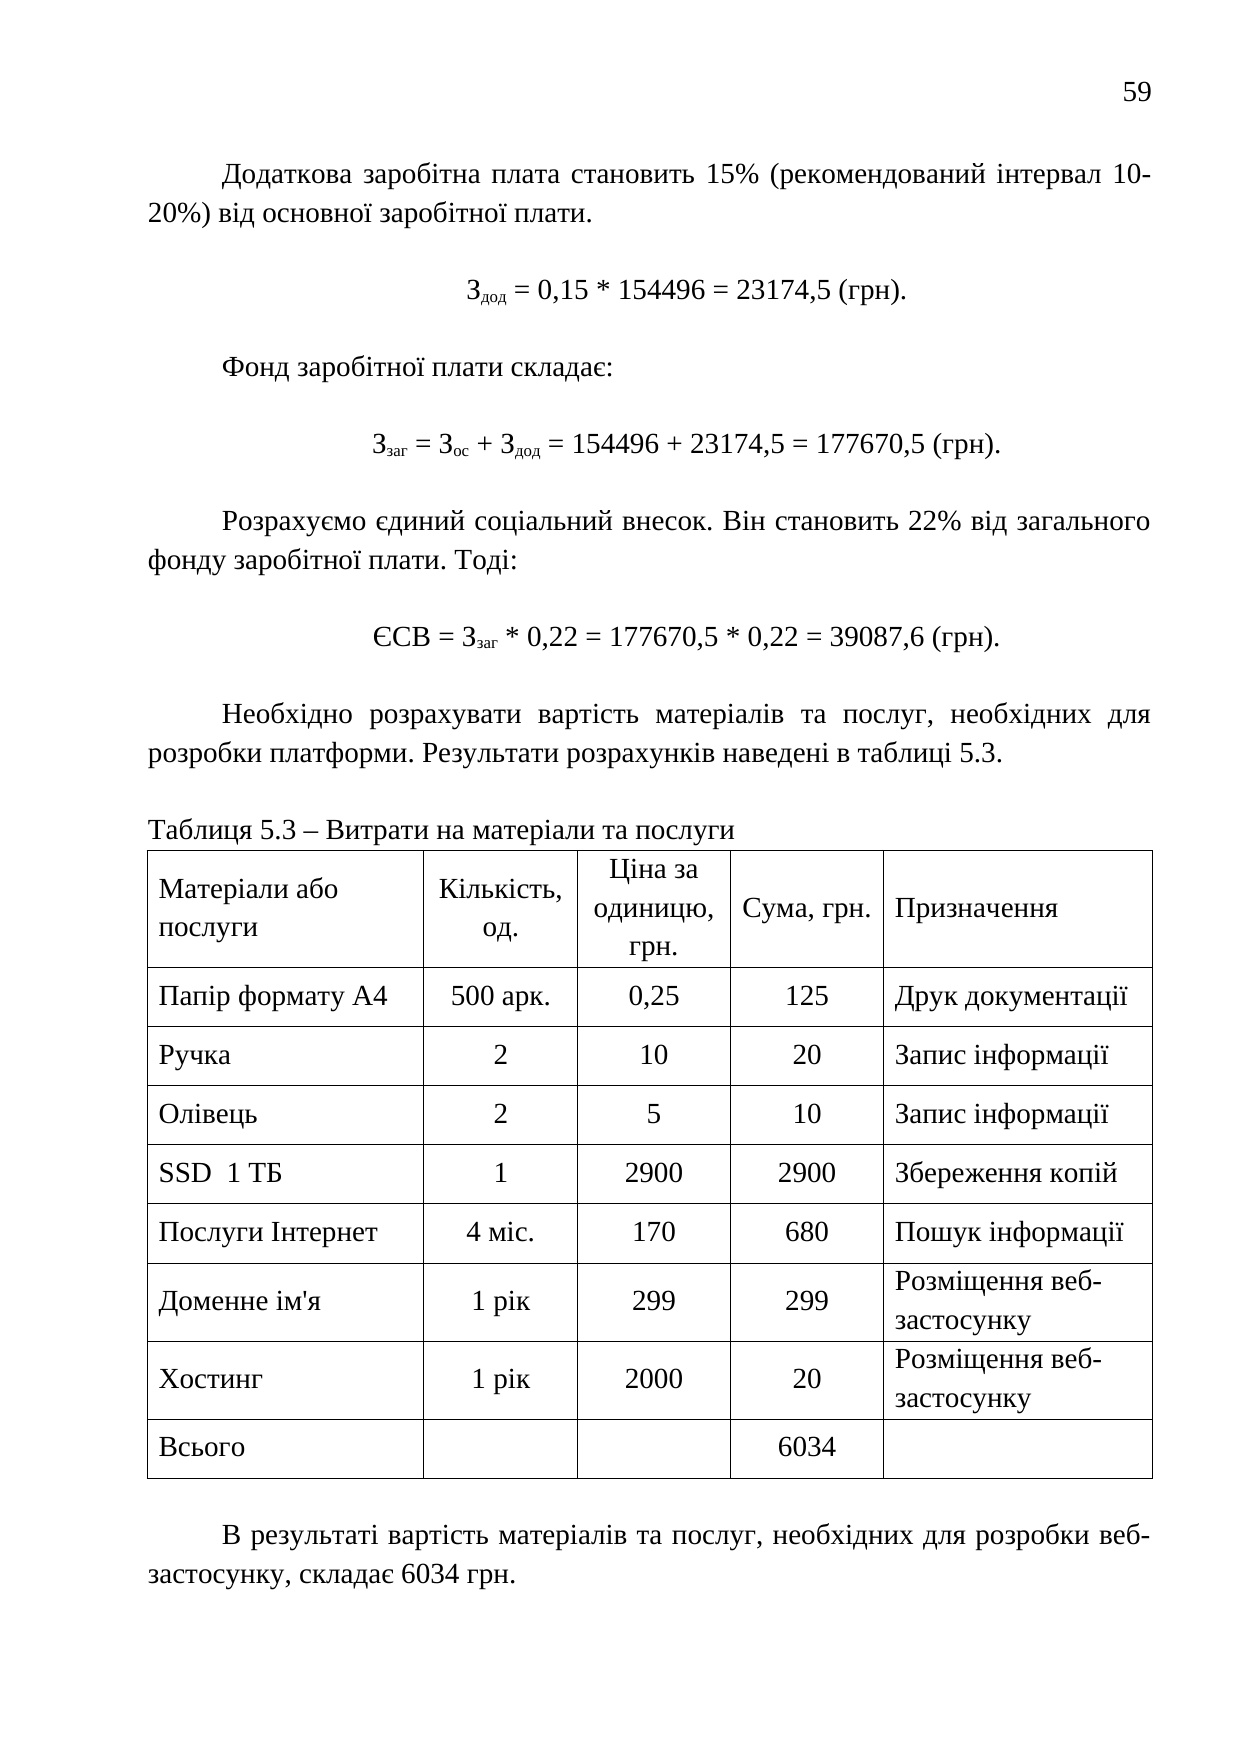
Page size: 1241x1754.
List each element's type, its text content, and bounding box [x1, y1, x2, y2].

table_header Сума, грн. [731, 851, 883, 967]
table_cell Друк документації [884, 968, 1152, 1026]
table_cell 1 [424, 1145, 577, 1203]
text Ззаг = Зос + Здод = 154496 + 23174,5 = 177670,5 (грн). [148, 426, 1152, 460]
text Розрахуємо єдиний соціальний внесок. Він становить 22% від загального фонду заробітної плати. Тоді: [148, 503, 1152, 576]
table_cell 1 рік [424, 1342, 577, 1419]
table_cell Олівець [148, 1086, 423, 1144]
table_cell 0,25 [578, 968, 730, 1026]
table_cell 20 [731, 1342, 883, 1419]
table_cell Всього [148, 1420, 423, 1478]
table_cell Хостинг [148, 1342, 423, 1419]
table_cell 2900 [731, 1145, 883, 1203]
table_cell 299 [731, 1264, 883, 1341]
text Додаткова заробітна плата становить 15% (рекомендований інтервал 10-20%) від основної заробітної плати. [148, 157, 1152, 229]
table_cell Пошук інформації [884, 1204, 1152, 1262]
table_cell 170 [578, 1204, 730, 1262]
text Здод = 0,15 * 154496 = 23174,5 (грн). [148, 272, 1152, 306]
table_cell 6034 [731, 1420, 883, 1478]
table_cell [424, 1420, 577, 1478]
table_cell Запис інформації [884, 1027, 1152, 1085]
table_cell 680 [731, 1204, 883, 1262]
table_cell 2000 [578, 1342, 730, 1419]
table_cell Розміщення веб-застосунку [884, 1342, 1152, 1419]
table_cell Послуги Інтернет [148, 1204, 423, 1262]
table_cell [578, 1420, 730, 1478]
text Таблиця 5.3 – Витрати на матеріали та послуги [148, 812, 1152, 845]
table_cell 2900 [578, 1145, 730, 1203]
table_cell Ручка [148, 1027, 423, 1085]
table_cell 5 [578, 1086, 730, 1144]
table_cell 125 [731, 968, 883, 1026]
table_cell Запис інформації [884, 1086, 1152, 1144]
table_header Ціна за одиницю, грн. [578, 851, 730, 967]
table_cell SSD 1 ТБ [148, 1145, 423, 1203]
table_cell 4 міс. [424, 1204, 577, 1262]
table_cell Доменне ім'я [148, 1264, 423, 1341]
text В результаті вартість матеріалів та послуг, необхідних для розробки веб-застосунку, складає 6034 грн. [148, 1517, 1152, 1589]
table_cell Розміщення веб-застосунку [884, 1264, 1152, 1341]
table_header Матеріали або послуги [148, 851, 423, 967]
table_header Призначення [884, 851, 1152, 967]
table_cell 2 [424, 1086, 577, 1144]
table_header Кількість, од. [424, 851, 577, 967]
table_cell 2 [424, 1027, 577, 1085]
table_cell Збереження копій [884, 1145, 1152, 1203]
table_cell 1 рік [424, 1264, 577, 1341]
table_cell 10 [578, 1027, 730, 1085]
table_cell 500 арк. [424, 968, 577, 1026]
text Фонд заробітної плати складає: [148, 349, 1152, 383]
table_cell 10 [731, 1086, 883, 1144]
table_cell [884, 1420, 1152, 1478]
table_cell 20 [731, 1027, 883, 1085]
text Необхідно розрахувати вартість матеріалів та послуг, необхідних для розробки платформи. Результати розрахунків наведені в таблиці 5.3. [148, 696, 1152, 768]
table_cell Папір формату А4 [148, 968, 423, 1026]
table_cell 299 [578, 1264, 730, 1341]
text ЄСВ = Ззаг * 0,22 = 177670,5 * 0,22 = 39087,6 (грн). [148, 619, 1152, 653]
